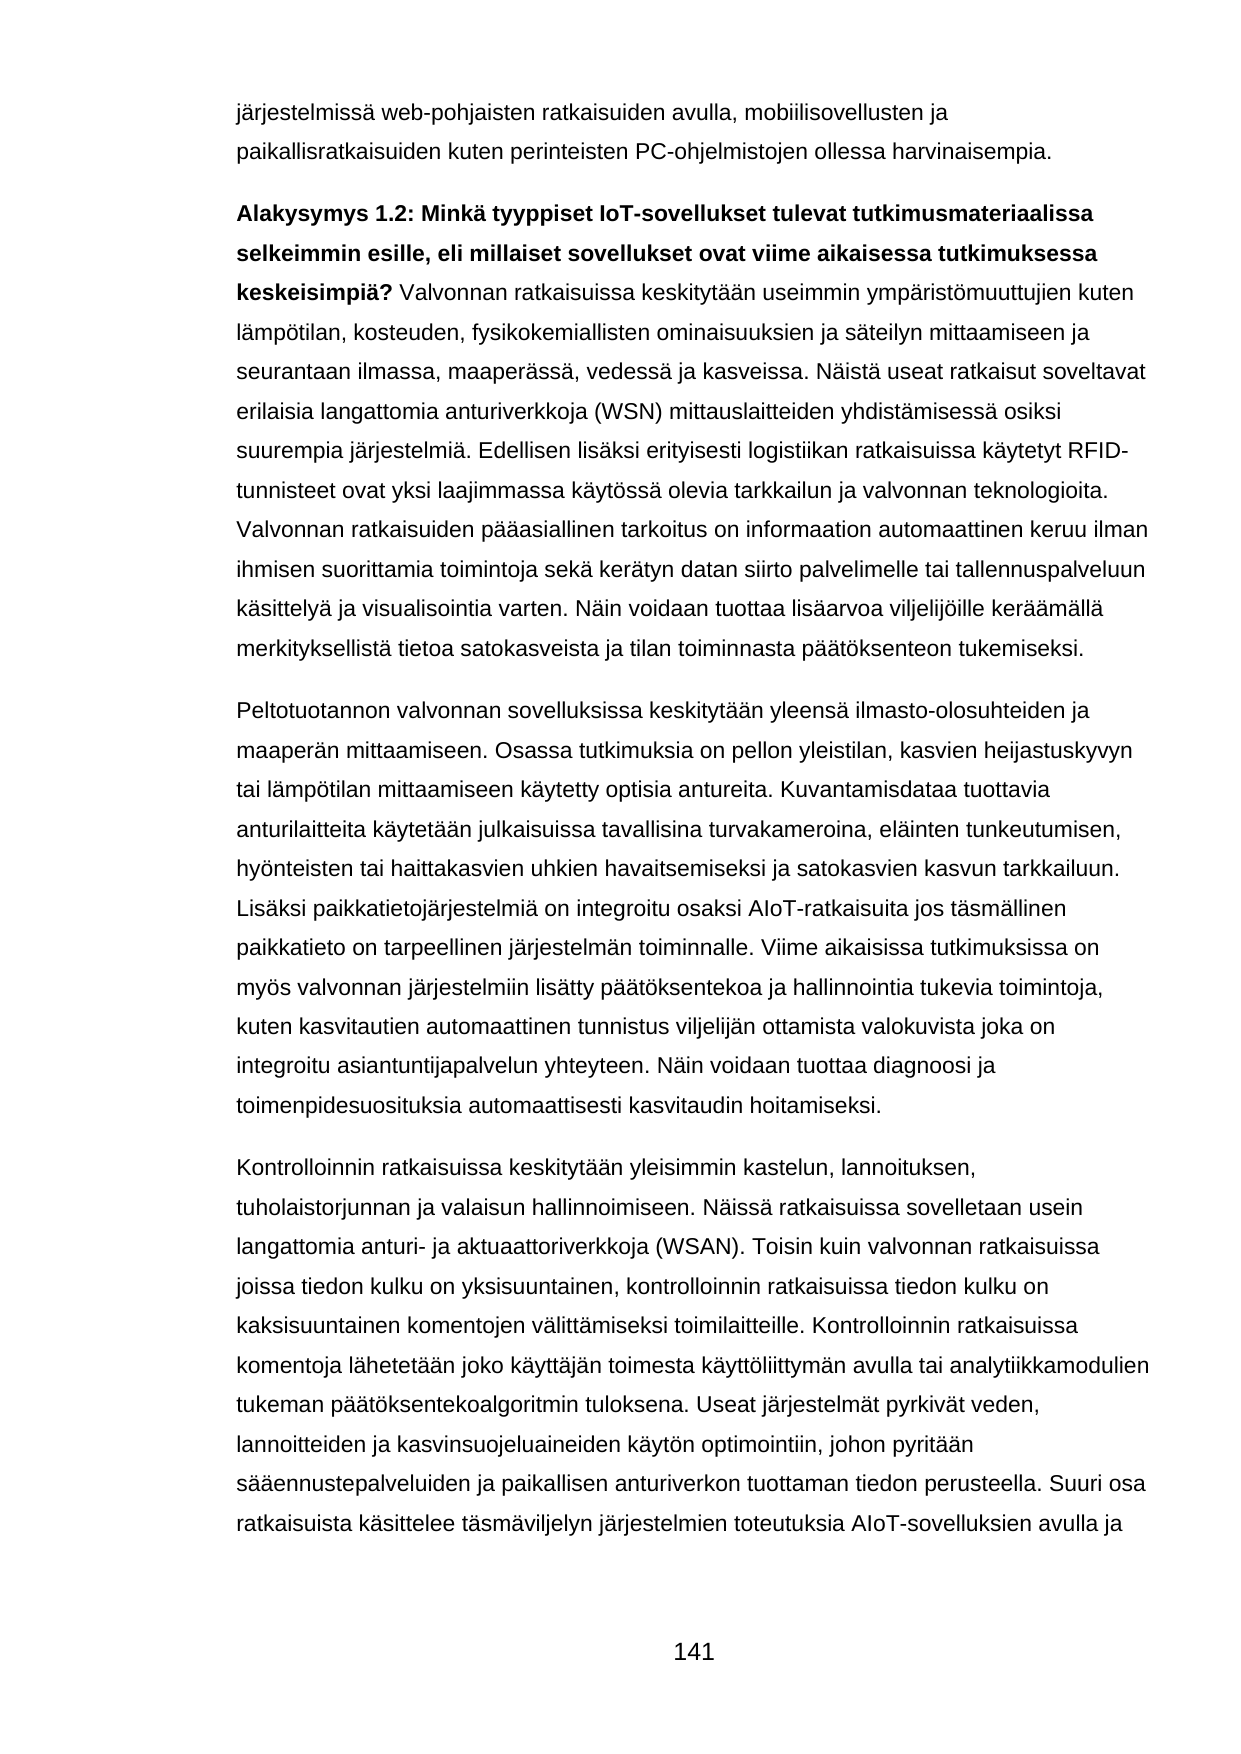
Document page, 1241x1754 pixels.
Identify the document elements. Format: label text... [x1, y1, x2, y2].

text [236, 1154, 1152, 1536]
text Alakysymys 1.2: Minkä tyyppiset IoT-sovellukset tulevat tutkimusmateriaalissa selkeimmin esille, eli millaiset sovellukset ovat viime aikaisessa tutkimuksessa keskeisimpiä? Valvonnan ratkaisuissa keskitytään useimmin ympäristömuuttujien kuten lämpötilan, kosteuden, fysikokemiallisten ominaisuuksien ja säteilyn mittaamiseen ja seurantaan ilmassa, maaperässä, vedessä ja kasveissa. Näistä useat ratkaisut soveltavat erilaisia langattomia anturiverkkoja (WSN) mittauslaitteiden yhdistämisessä osiksi suurempia järjestelmiä. Edellisen lisäksi erityisesti logistiikan ratkaisuissa käytetyt RFID-tunnisteet ovat yksi laajimmassa käytössä olevia tarkkailun ja valvonnan teknologioita. Valvonnan ratkaisuiden pääasiallinen tarkoitus on informaation automaattinen keruu ilman ihmisen suorittamia toimintoja sekä kerätyn datan siirto palvelimelle tai tallennuspalveluun käsittelyä ja visualisointia varten. Näin voidaan tuottaa lisäarvoa viljelijöille keräämällä merkityksellistä tietoa satokasveista ja tilan toiminnasta päätöksenteon tukemiseksi. [236, 200, 1152, 661]
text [236, 98, 1152, 164]
text Peltotuotannon valvonnan sovelluksissa keskitytään yleensä ilmasto-olosuhteiden ja maaperän mittaamiseen. Osassa tutkimuksia on pellon yleistilan, kasvien heijastuskyvyn tai lämpötilan mittaamiseen käytetty optisia antureita. Kuvantamisdataa tuottavia anturilaitteita käytetään julkaisuissa tavallisina turvakameroina, eläinten tunkeutumisen, hyönteisten tai haittakasvien uhkien havaitsemiseksi ja satokasvien kasvun tarkkailuun. Lisäksi paikkatietojärjestelmiä on integroitu osaksi AIoT-ratkaisuita jos täsmällinen paikkatieto on tarpeellinen järjestelmän toiminnalle. Viime aikaisissa tutkimuksissa on myös valvonnan järjestelmiin lisätty päätöksentekoa ja hallinnointia tukevia toimintoja, kuten kasvitautien automaattinen tunnistus viljelijän ottamista valokuvista joka on integroitu asiantuntijapalvelun yhteyteen. Näin voidaan tuottaa diagnoosi ja toimenpidesuosituksia automaattisesti kasvitaudin hoitamiseksi. [236, 697, 1152, 1118]
